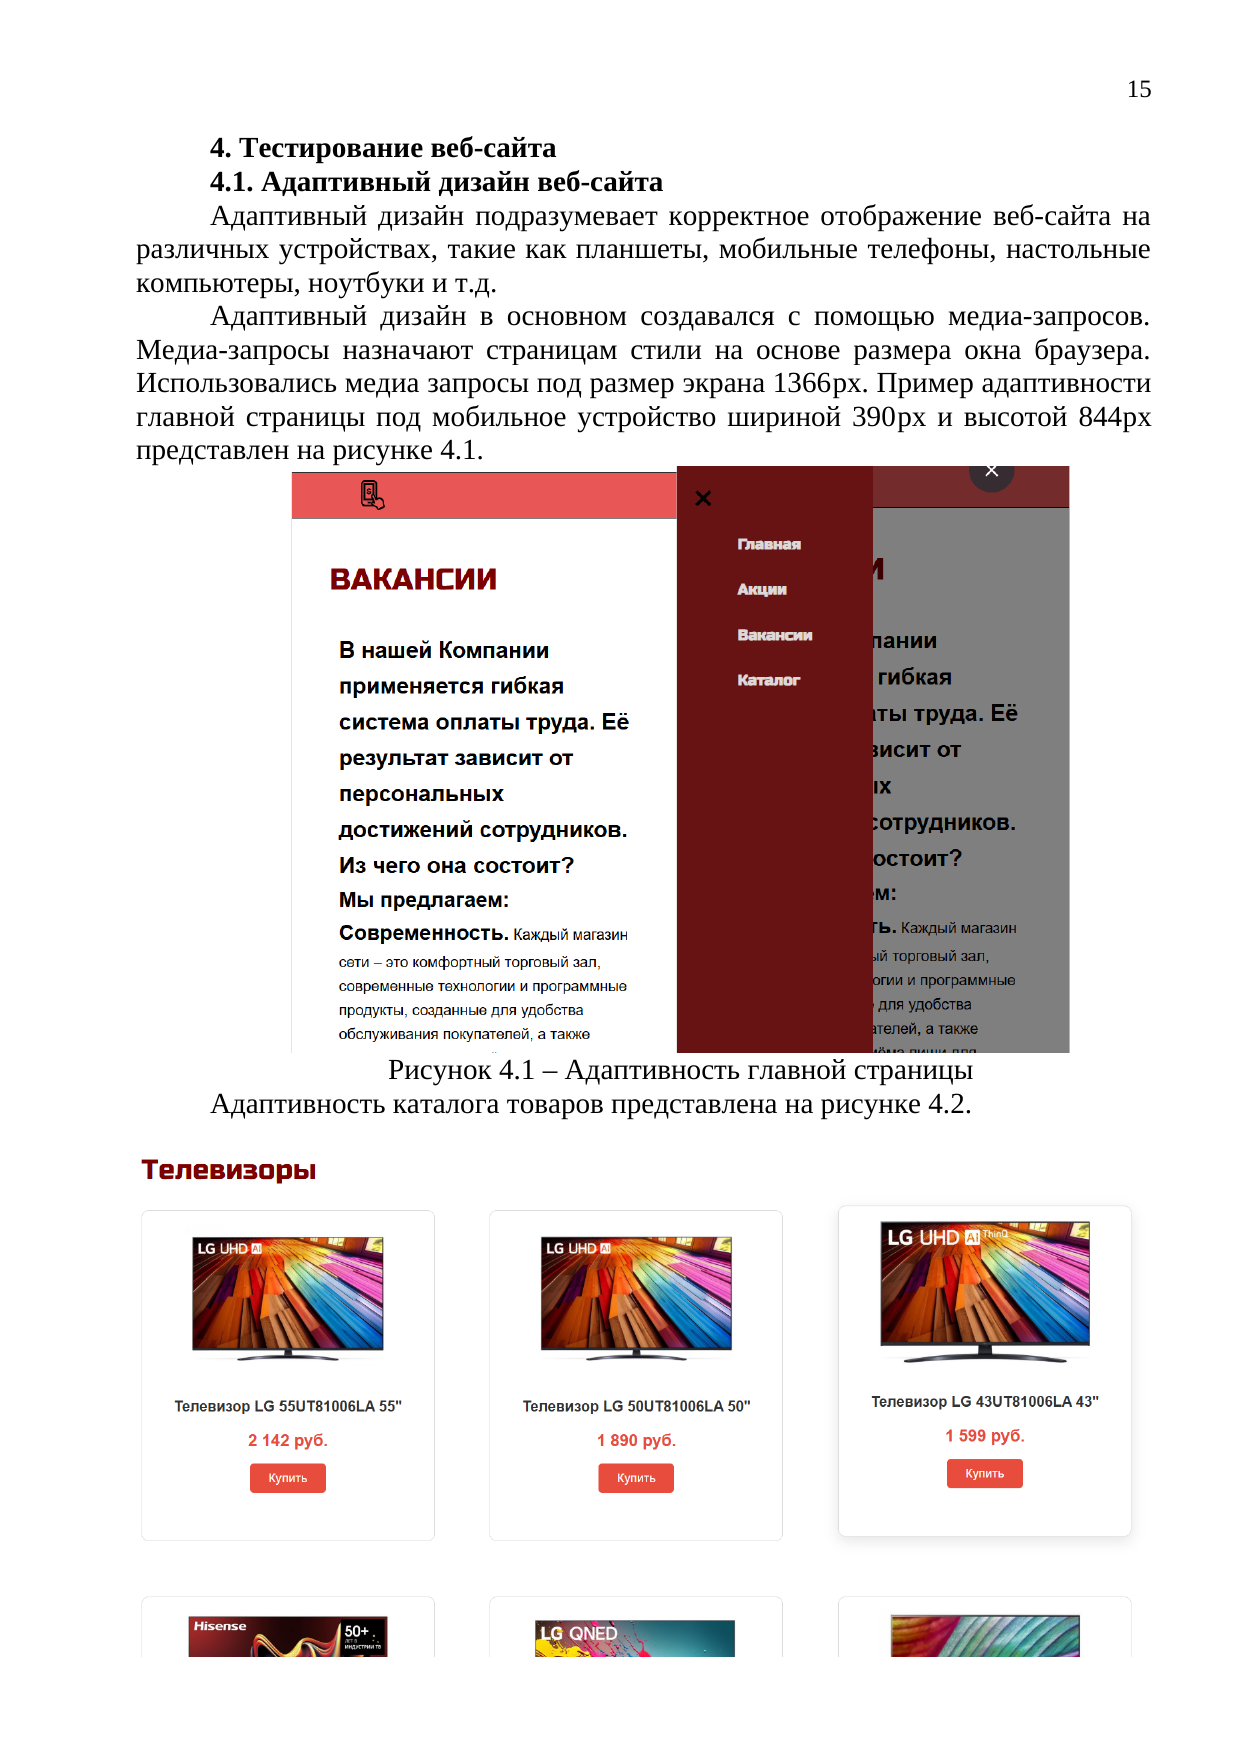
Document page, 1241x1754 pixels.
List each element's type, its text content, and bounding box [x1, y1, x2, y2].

text Адаптивный дизайн в основном создавался с помощью медиа-запросов. Медиа-запросы назначают страницам стили на основе размера окна браузера. Использовались медиа запросы под размер экрана 1366px. Пример адаптивности главной страницы под мобильное устройство шириной 390px и высотой 844px представлен на рисунке 4.1. [136, 298, 1152, 332]
text Рисунок 4.1 – Адаптивность главной страницы [136, 1052, 1152, 1086]
text Адаптивность каталога товаров представлена на рисунке 4.2. [136, 1086, 1152, 1119]
picture [135, 1153, 1152, 1657]
text Адаптивный дизайн подразумевает корректное отображение веб-сайта на различных устройствах, такие как планшеты, мобильные телефоны, настольные компьютеры, ноутбуки и т.д. [136, 198, 1152, 298]
subtitle 4. Тестирование веб-сайта [136, 131, 1152, 164]
picture [291, 466, 1070, 1053]
subtitle 4.1. Адаптивный дизайн веб-сайта [136, 164, 1152, 198]
text Адаптивный дизайн в основном создавался с помощью медиа-запросов. Медиа-запросы назначают страницам стили на основе размера окна браузера. Использовались медиа запросы под размер экрана 1366px. Пример адаптивности главной страницы под мобильное устройство шириной 390px и высотой 844px представлен на рисунке 4.1. [136, 399, 1152, 466]
